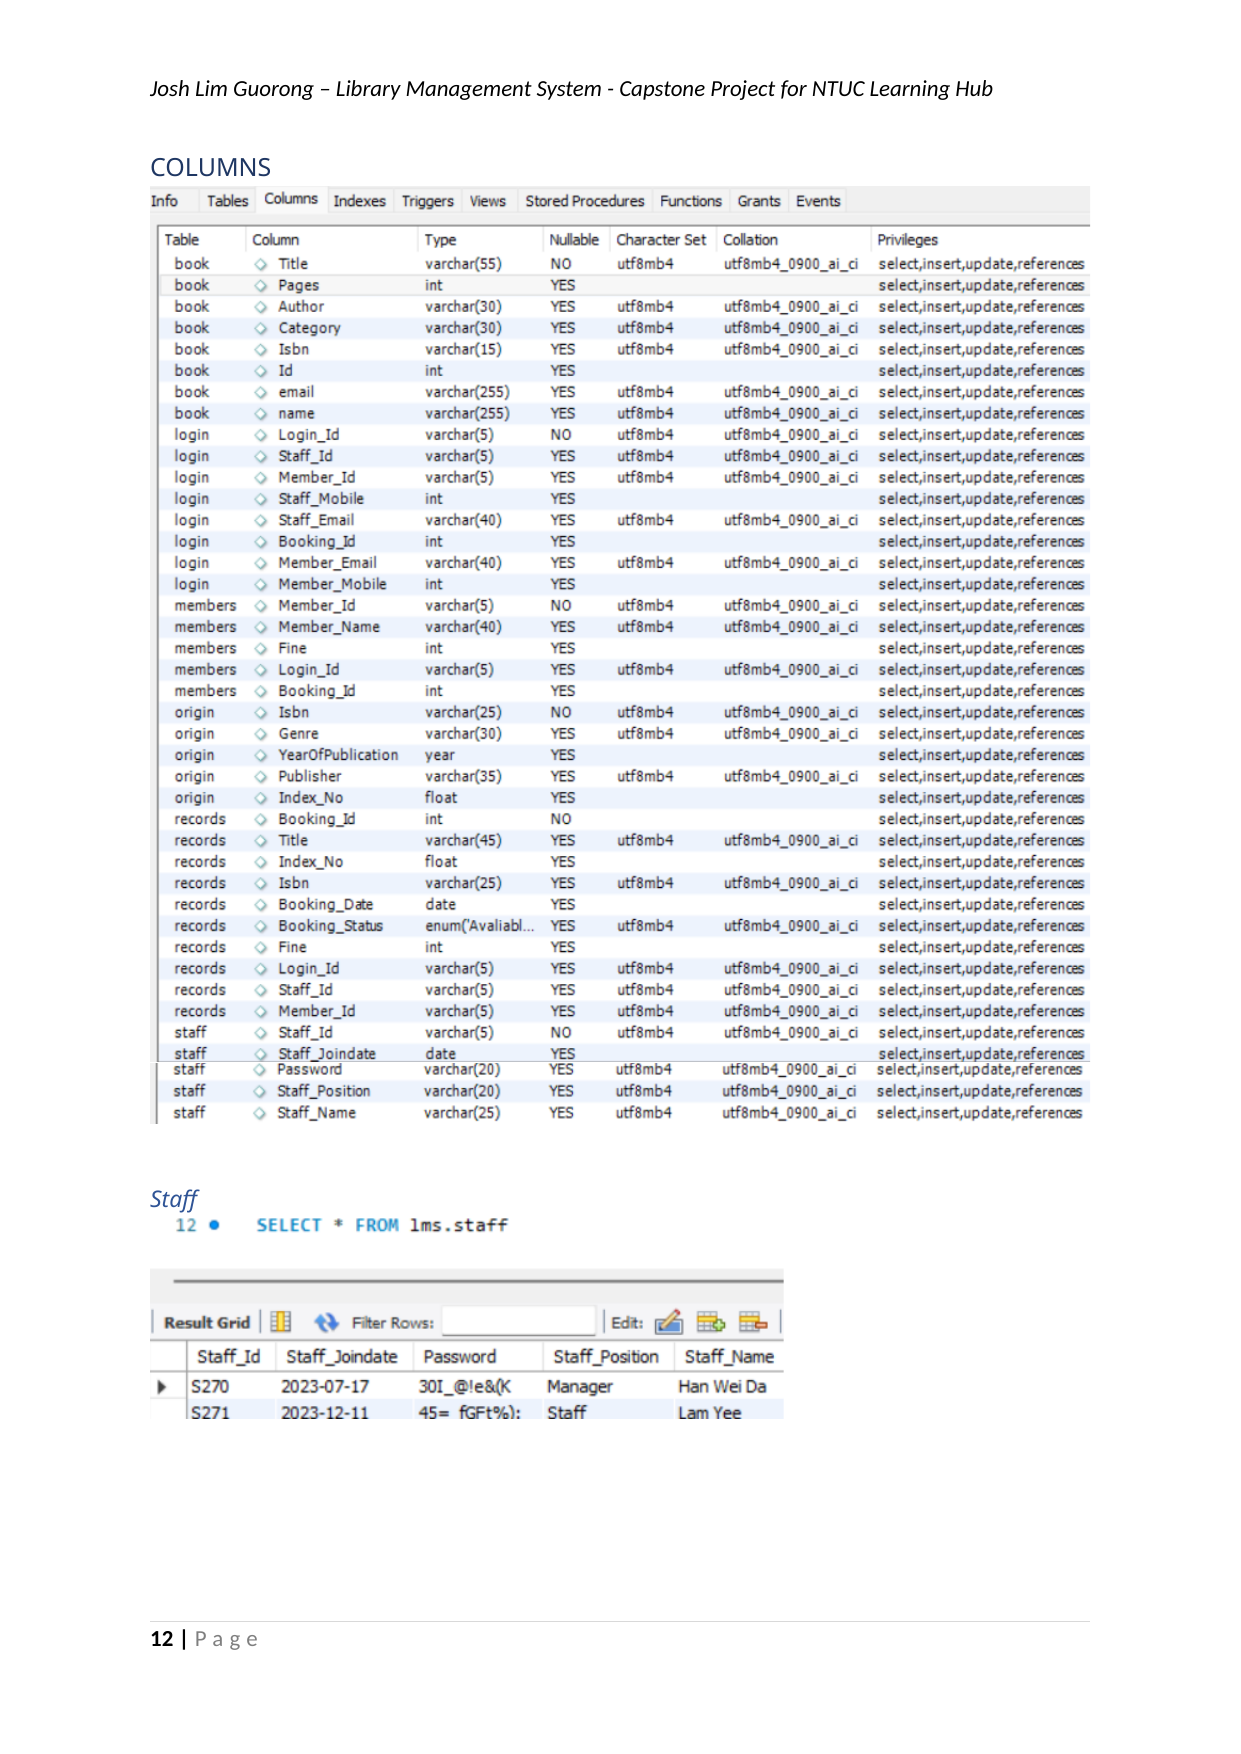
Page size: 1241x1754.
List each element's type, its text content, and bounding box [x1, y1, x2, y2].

picture [150, 1157, 1091, 1217]
subtitle COLUMNS [150, 244, 1090, 278]
subtitle Staff [150, 1276, 1090, 1307]
picture [150, 1310, 784, 1513]
picture [150, 280, 1091, 1156]
